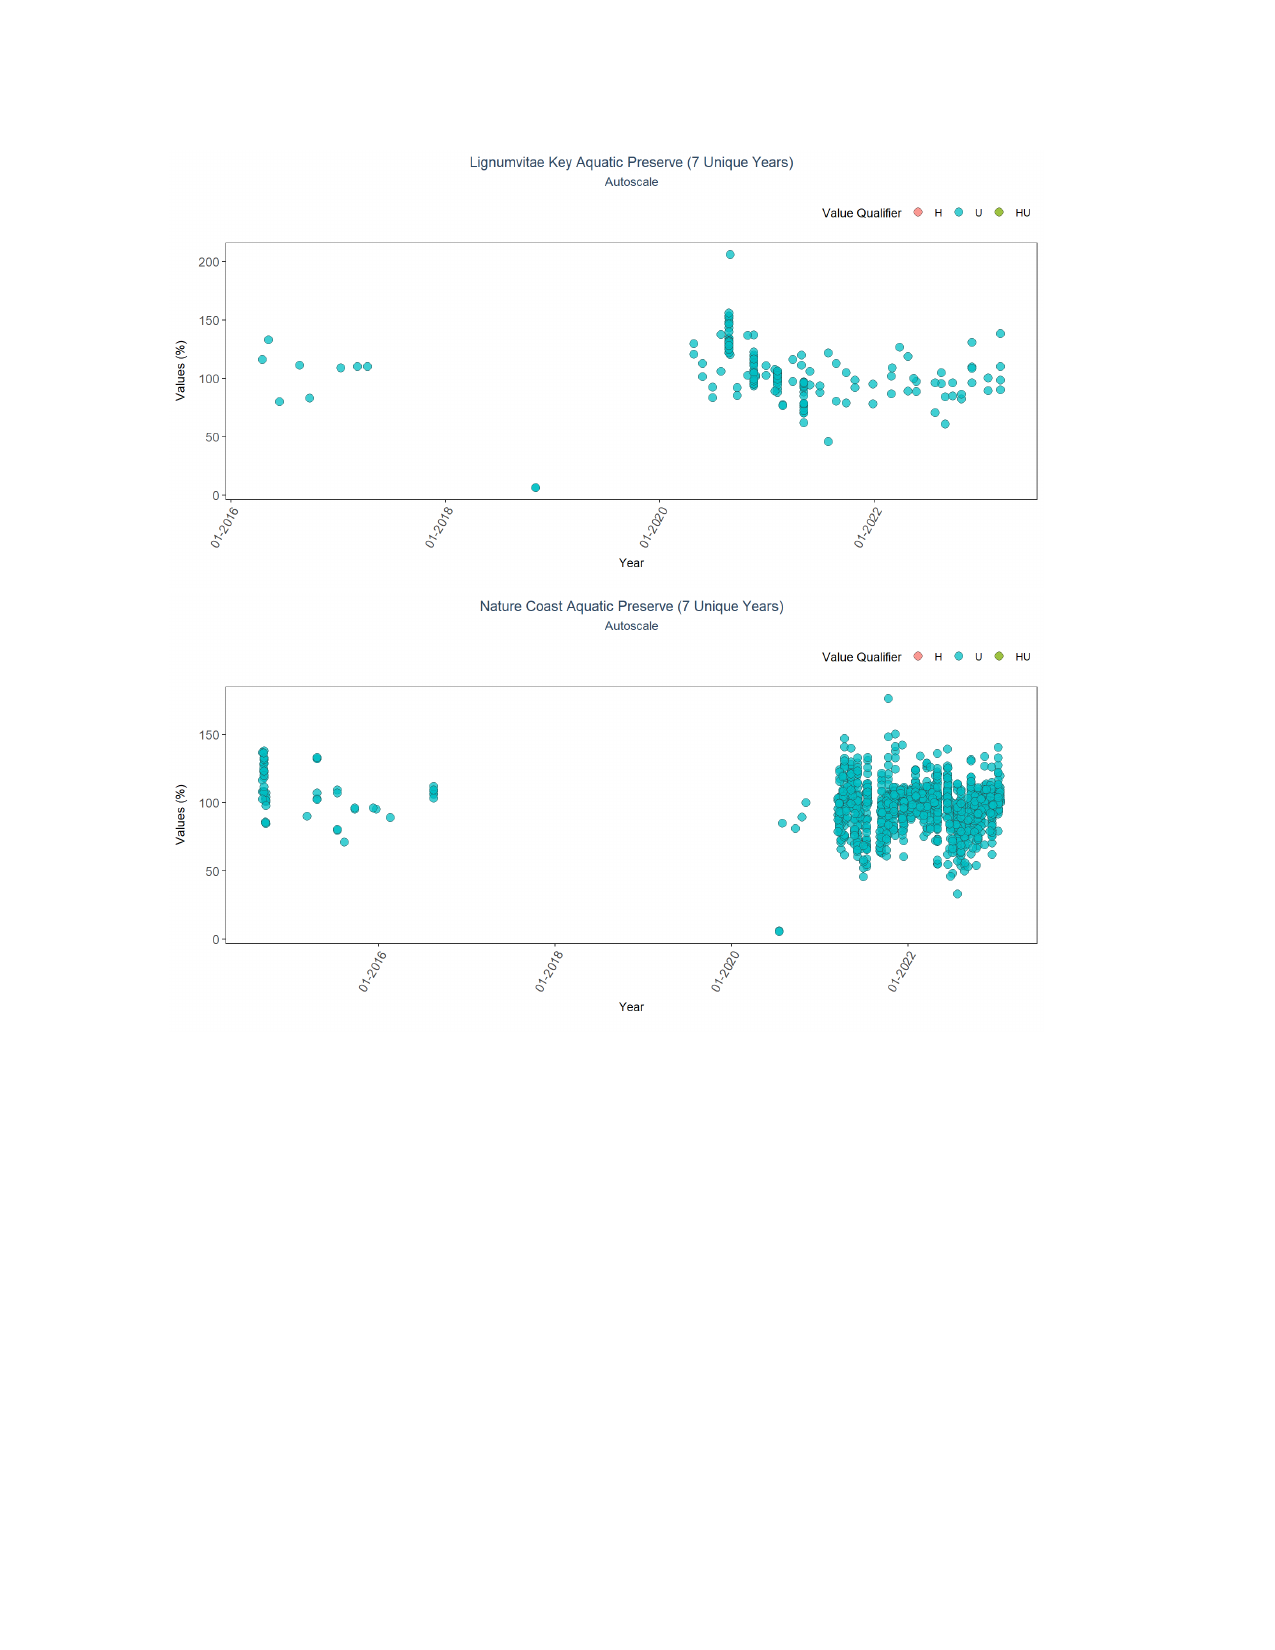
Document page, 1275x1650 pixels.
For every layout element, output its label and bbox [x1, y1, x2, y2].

picture [168, 593, 1044, 1032]
picture [168, 150, 1044, 588]
